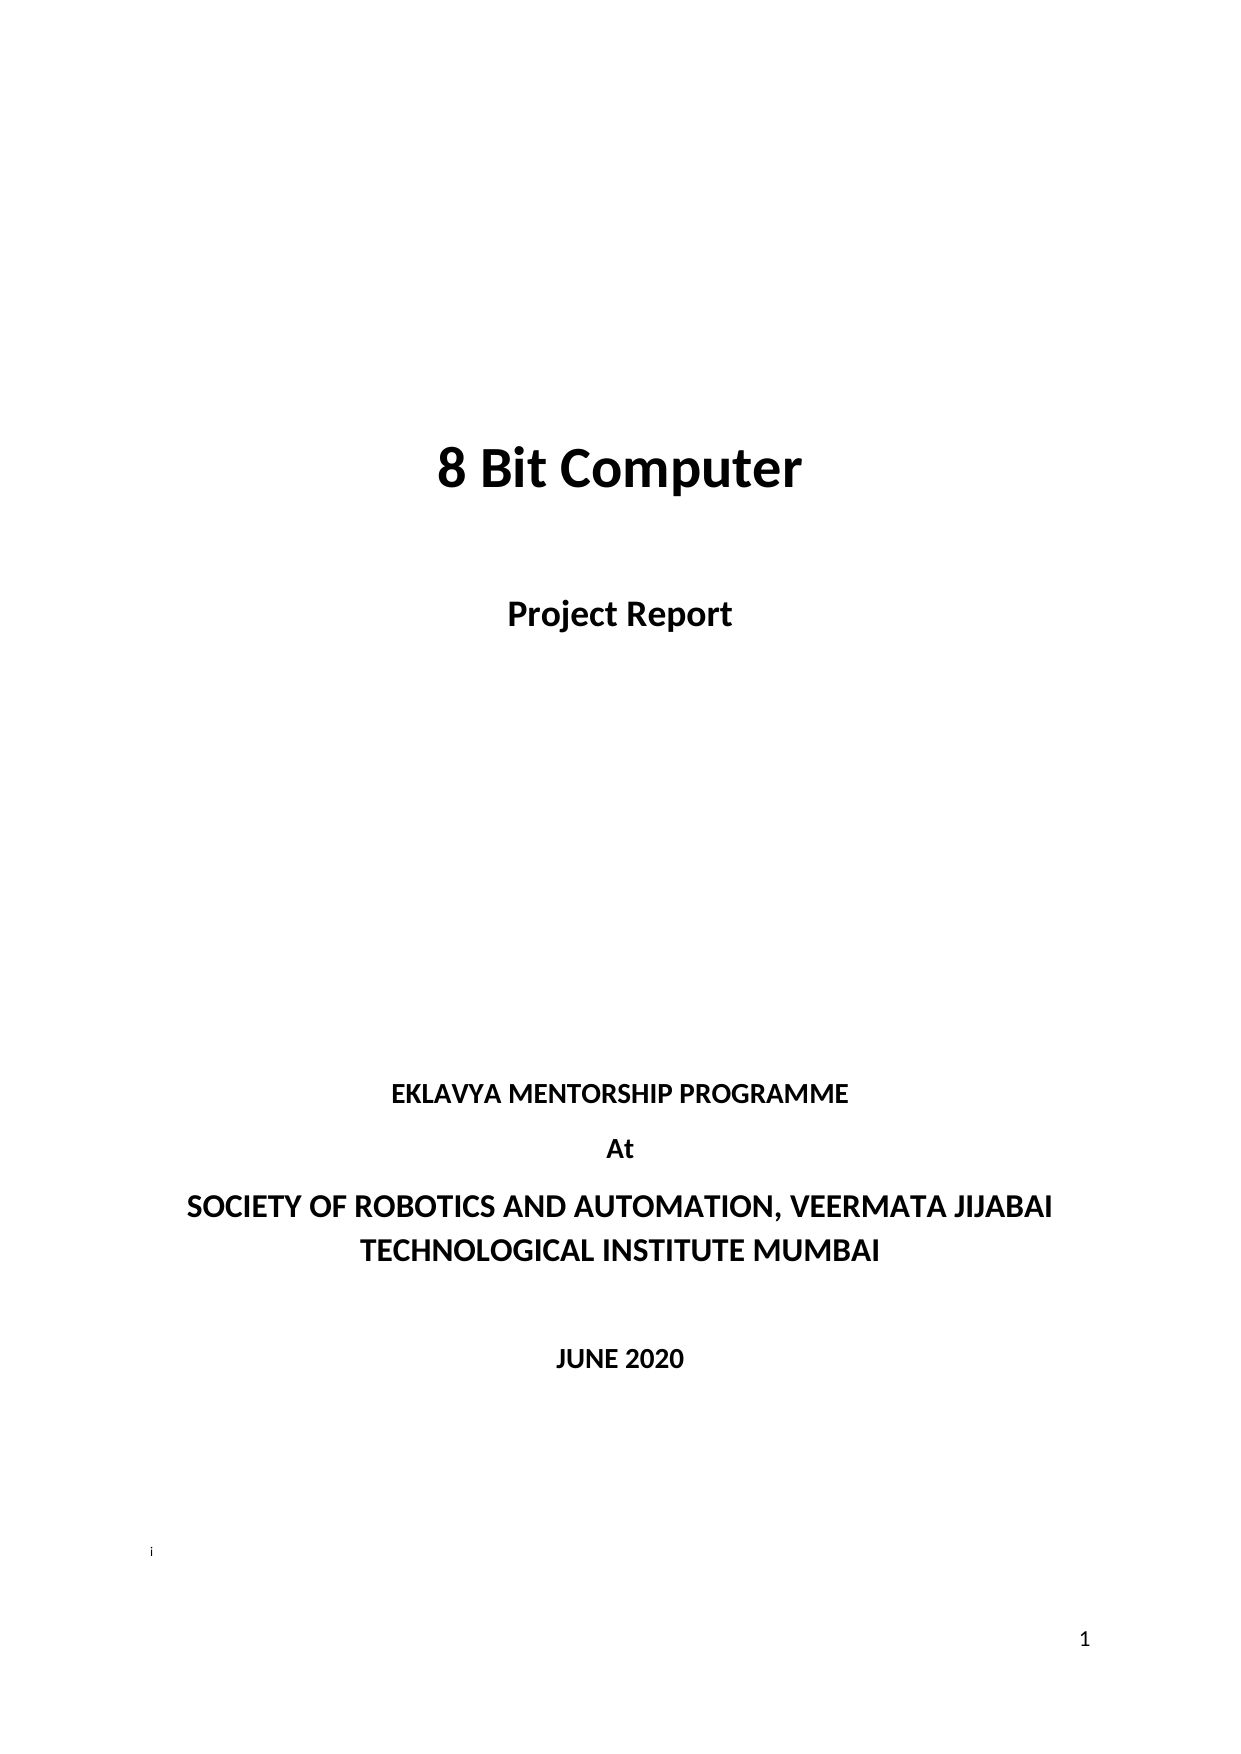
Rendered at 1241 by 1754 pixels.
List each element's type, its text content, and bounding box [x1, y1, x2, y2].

text At [150, 1130, 1090, 1166]
text JUNE 2020 [150, 1340, 1090, 1375]
text Project Report [150, 590, 1090, 636]
text EKLAVYA MENTORSHIP PROGRAMME [150, 1075, 1090, 1111]
text 8 Bit Computer [150, 431, 1090, 502]
text SOCIETY OF ROBOTICS AND AUTOMATION, VEERMATA JIJABAI TECHNOLOGICAL INSTITUTE MUMBAI [150, 1186, 1090, 1270]
